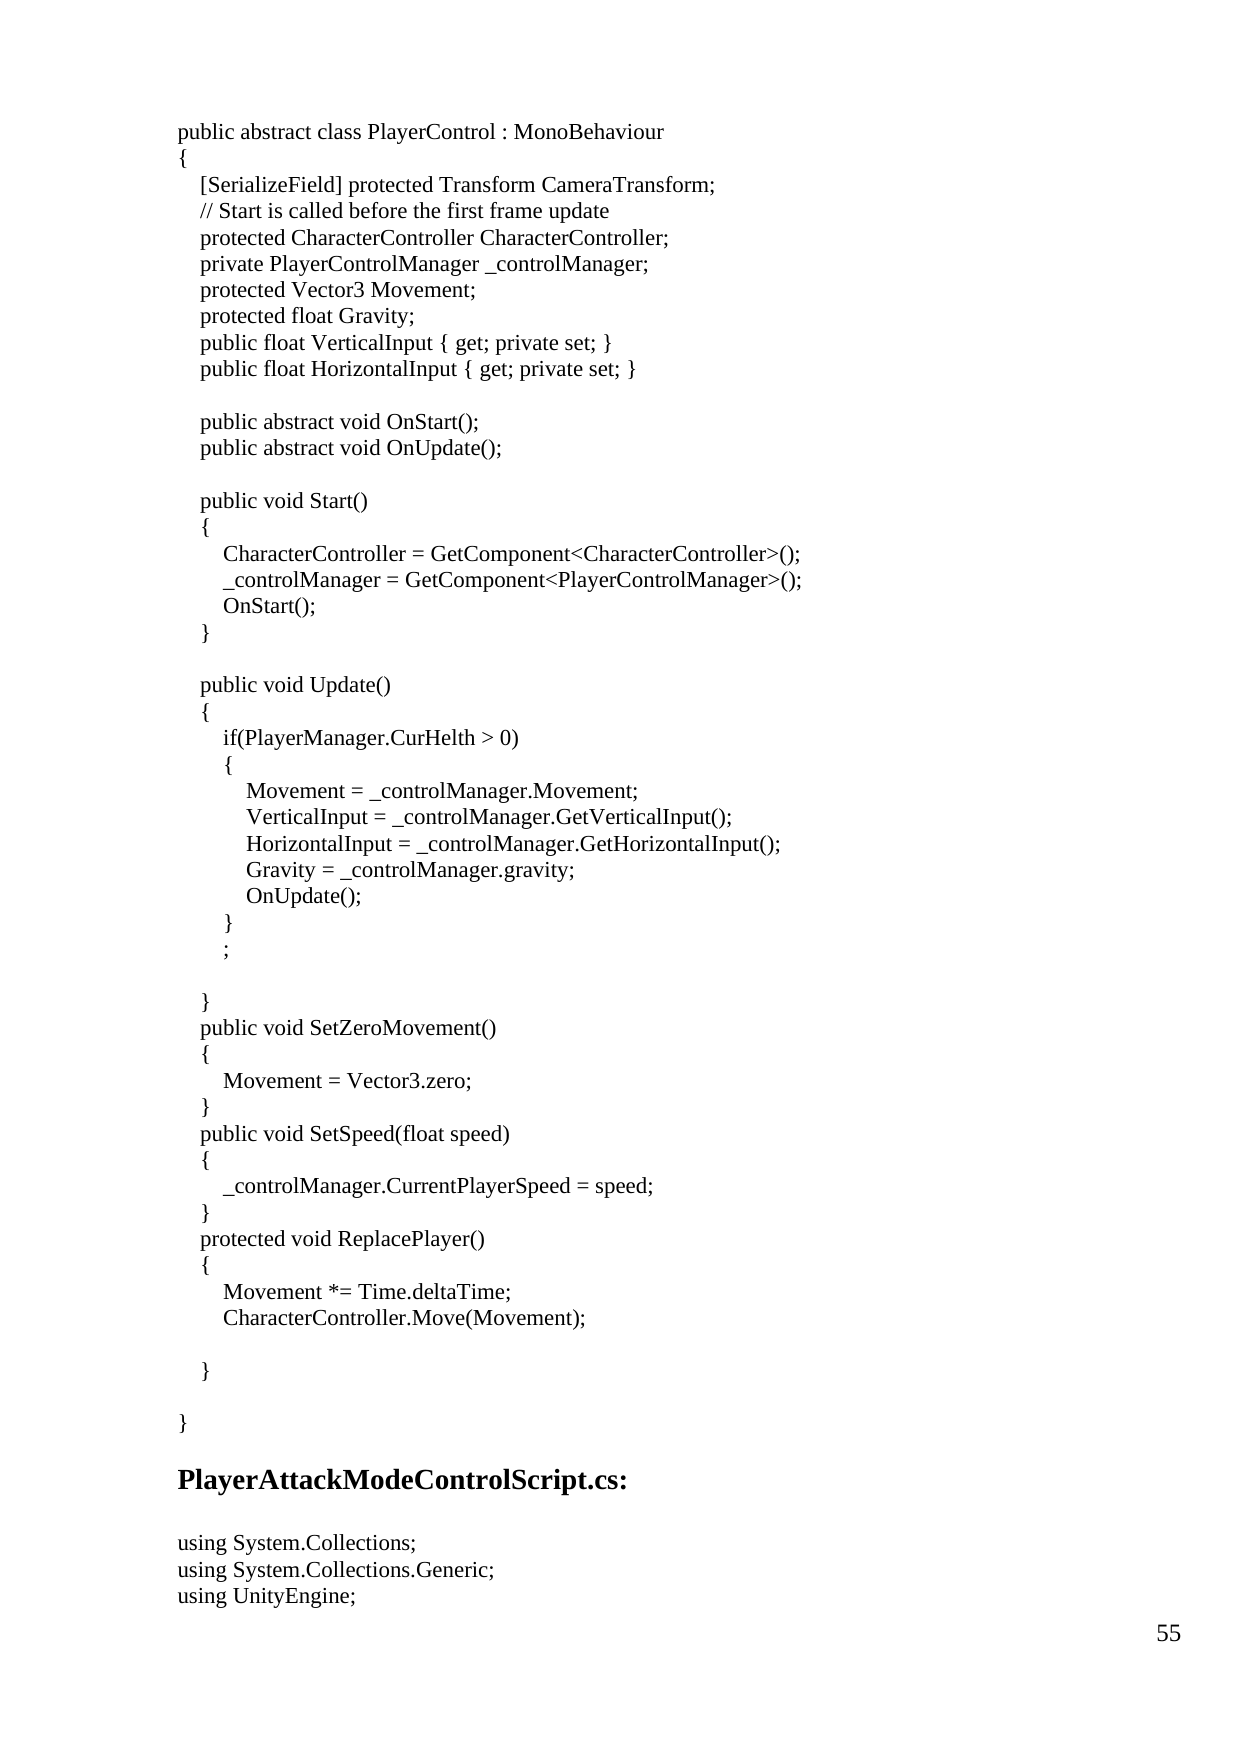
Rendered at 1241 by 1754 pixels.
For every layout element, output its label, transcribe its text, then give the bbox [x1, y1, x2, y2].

text private PlayerControlManager _controlManager; [177, 250, 1181, 276]
text if(PlayerManager.CurHelth > 0) [177, 724, 1181, 751]
text } [177, 1357, 1181, 1383]
text public void Update() [177, 672, 1181, 698]
text protected void ReplacePlayer() [177, 1225, 1181, 1251]
text { [177, 513, 1181, 540]
text } [177, 909, 1181, 935]
text Gravity = _controlManager.gravity; [177, 856, 1181, 882]
text VerticalInput = _controlManager.GetVerticalInput(); [177, 803, 1181, 830]
text public abstract void OnStart(); [177, 408, 1181, 434]
text public abstract void OnUpdate(); [177, 434, 1181, 461]
text protected CharacterController CharacterController; [177, 223, 1181, 250]
text } [177, 988, 1181, 1014]
text } [177, 1199, 1181, 1225]
text CharacterController.Move(Movement); [177, 1304, 1181, 1330]
text OnStart(); [177, 592, 1181, 619]
text Movement *= Time.deltaTime; [177, 1278, 1181, 1304]
text HorizontalInput = _controlManager.GetHorizontalInput(); [177, 830, 1181, 856]
text } [177, 1409, 1181, 1436]
text { [177, 144, 1181, 171]
text { [177, 1041, 1181, 1067]
text { [177, 1146, 1181, 1172]
text { [177, 1251, 1181, 1278]
text ; [177, 935, 1181, 961]
text using System.Collections.Generic; [177, 1556, 1181, 1582]
text { [177, 698, 1181, 724]
text } [177, 1093, 1181, 1119]
text using System.Collections; [177, 1529, 1181, 1556]
text _controlManager.CurrentPlayerSpeed = speed; [177, 1172, 1181, 1199]
text CharacterController = GetComponent<CharacterController>(); [177, 540, 1181, 566]
text public void Start() [177, 487, 1181, 513]
text public float HorizontalInput { get; private set; } [177, 355, 1181, 382]
text [SerializeField] protected Transform CameraTransform; [177, 171, 1181, 197]
text _controlManager = GetComponent<PlayerControlManager>(); [177, 566, 1181, 592]
text PlayerAttackModeControlScript.cs: [177, 1462, 1181, 1496]
text protected float Gravity; [177, 303, 1181, 329]
text Movement = _controlManager.Movement; [177, 777, 1181, 803]
text protected Vector3 Movement; [177, 276, 1181, 303]
text OnUpdate(); [177, 882, 1181, 909]
text } [177, 619, 1181, 645]
text { [177, 751, 1181, 777]
text public float VerticalInput { get; private set; } [177, 329, 1181, 355]
text public abstract class PlayerControl : MonoBehaviour [177, 118, 1181, 144]
text Movement = Vector3.zero; [177, 1067, 1181, 1093]
text public void SetSpeed(float speed) [177, 1119, 1181, 1146]
text public void SetZeroMovement() [177, 1014, 1181, 1041]
text using UnityEngine; [177, 1582, 1181, 1608]
text // Start is called before the first frame update [177, 197, 1181, 223]
